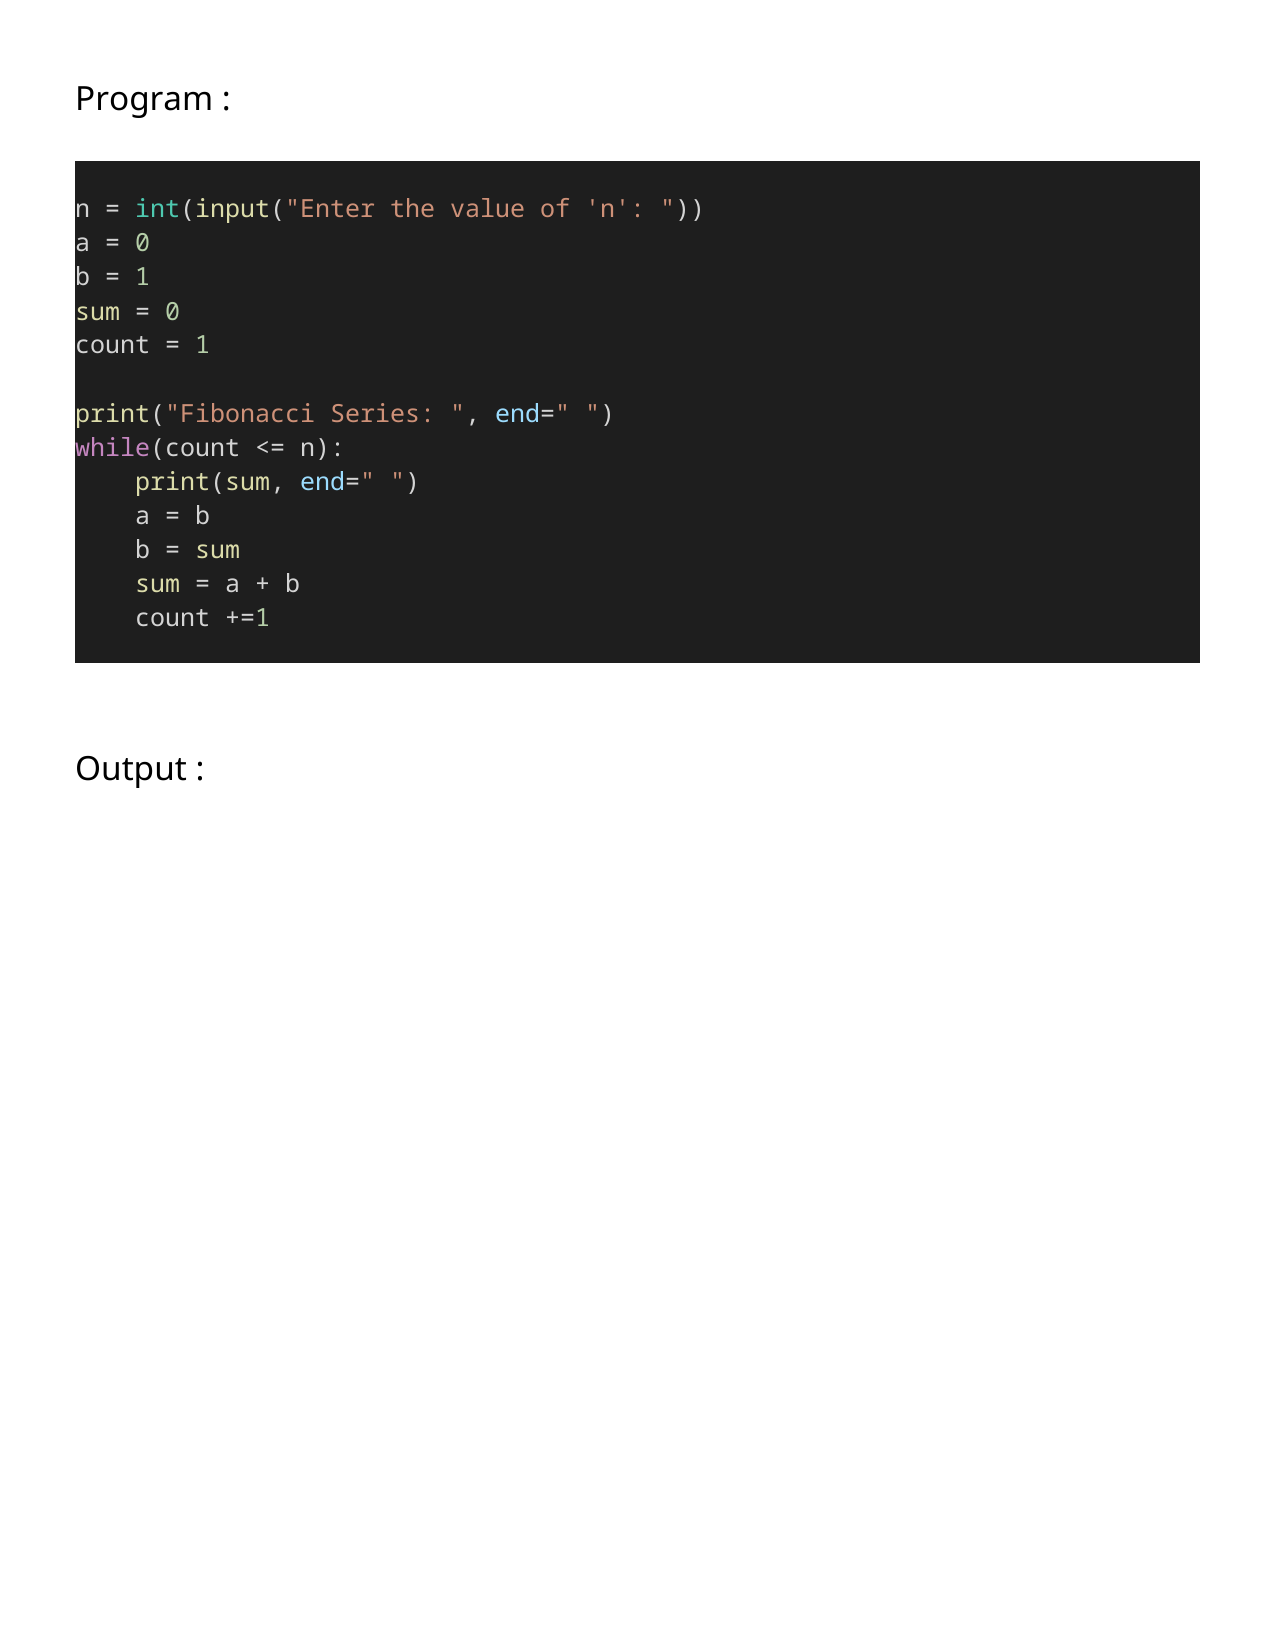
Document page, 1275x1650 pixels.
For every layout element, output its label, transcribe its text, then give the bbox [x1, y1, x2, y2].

text Output : [75, 745, 1200, 790]
text sum = 0 [75, 293, 1200, 327]
text print(sum, end=" ") [75, 463, 1200, 497]
text a = 0 [75, 225, 1200, 259]
text count = 1 [75, 327, 1200, 361]
text b = 1 [75, 259, 1200, 293]
text b = sum [75, 532, 1200, 566]
text count +=1 [75, 600, 1200, 634]
text sum = a + b [75, 566, 1200, 600]
text print("Fibonacci Series: ", end=" ") [75, 395, 1200, 429]
text n = int(input("Enter the value of 'n': ")) [75, 191, 1200, 225]
text a = b [75, 497, 1200, 532]
text while(count <= n): [75, 429, 1200, 463]
text Program : [75, 75, 1200, 120]
